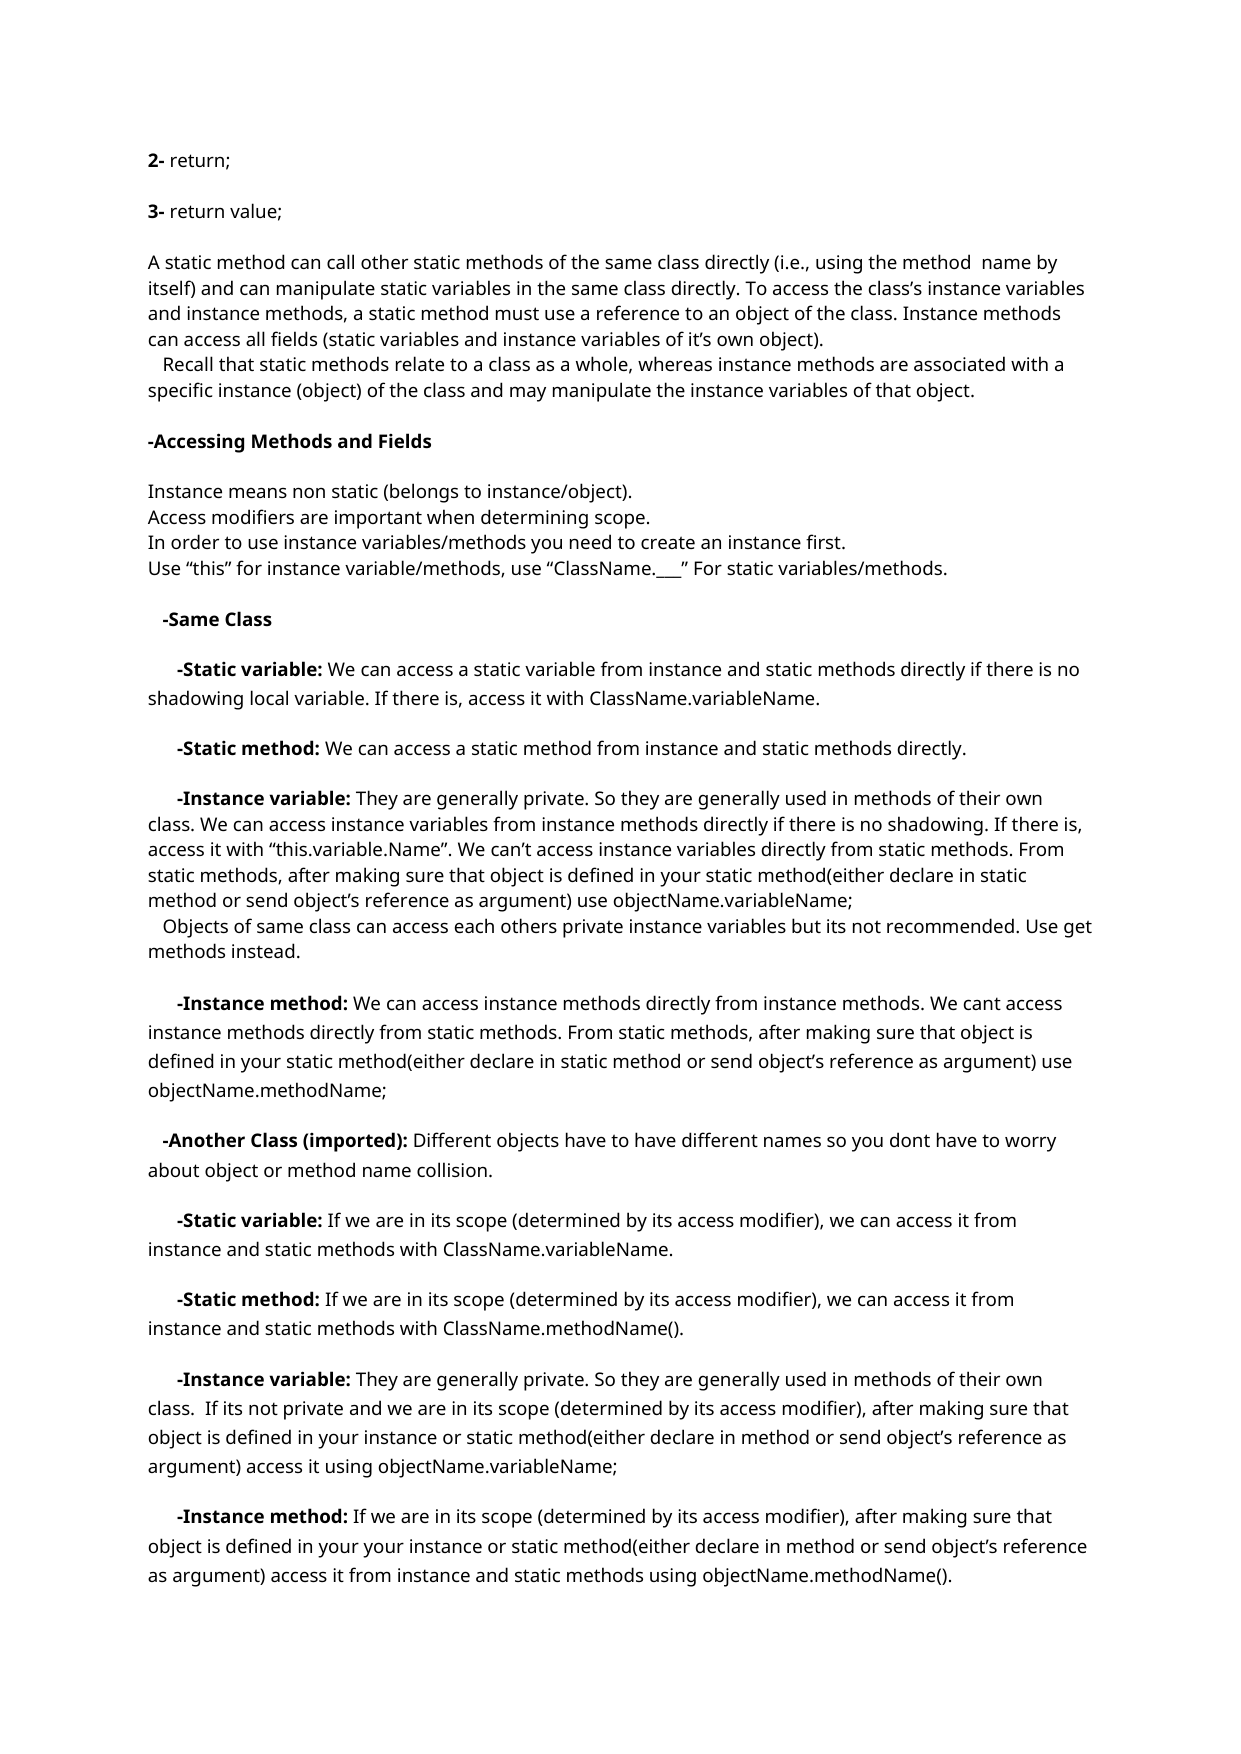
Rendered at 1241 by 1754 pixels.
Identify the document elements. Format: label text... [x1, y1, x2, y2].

text -Instance method: We can access instance methods directly from instance methods. We cant access instance methods directly from static methods. From static methods, after making sure that object is defined in your static method(either declare in static method or send object’s reference as argument) use objectName.methodName; [148, 990, 1093, 1103]
text In order to use instance variables/methods you need to create an instance first. [148, 529, 1093, 555]
text -Static variable: We can access a static variable from instance and static methods directly if there is no shadowing local variable. If there is, access it with ClassName.variableName. [148, 656, 1093, 711]
text -Static variable: If we are in its scope (determined by its access modifier), we can access it from instance and static methods with ClassName.variableName. [148, 1207, 1093, 1262]
text -Instance method: If we are in its scope (determined by its access modifier), after making sure that object is defined in your your instance or static method(either declare in method or send object’s reference as argument) access it from instance and static methods using objectName.methodName(). [148, 1504, 1093, 1588]
text -Static method: We can access a static method from instance and static methods directly. [148, 736, 1093, 761]
text Recall that static methods relate to a class as a whole, whereas instance methods are associated with a specific instance (object) of the class and may manipulate the instance variables of that object. [148, 352, 1093, 403]
text 3- return value; [148, 199, 1093, 224]
text Instance means non static (belongs to instance/object). [148, 478, 1093, 504]
text -Instance variable: They are generally private. So they are generally used in methods of their own class. We can access instance variables from instance methods directly if there is no shadowing. If there is, access it with “this.variable.Name”. We can’t access instance variables directly from static methods. From static methods, after making sure that object is defined in your static method(either declare in static method or send object’s reference as argument) use objectName.variableName; [148, 786, 1093, 913]
text -Same Class [148, 606, 1093, 632]
text -Instance variable: They are generally private. So they are generally used in methods of their own class. If its not private and we are in its scope (determined by its access modifier), after making sure that object is defined in your instance or static method(either declare in method or send object’s reference as argument) access it using objectName.variableName; [148, 1366, 1093, 1479]
text A static method can call other static methods of the same class directly (i.e., using the method name by itself) and can manipulate static variables in the same class directly. To access the class’s instance variables and instance methods, a static method must use a reference to an object of the class. Instance methods can access all fields (static variables and instance variables of it’s own object). [148, 250, 1093, 352]
text Use “this” for instance variable/methods, use “ClassName.___” For static variables/methods. [148, 555, 1093, 581]
text -Accessing Methods and Fields [148, 428, 1093, 454]
text 2- return; [148, 148, 1093, 199]
text Objects of same class can access each others private instance variables but its not recommended. Use get methods instead. [148, 913, 1093, 964]
text -Another Class (imported): Different objects have to have different names so you dont have to worry about object or method name collision. [148, 1128, 1093, 1182]
text -Static method: If we are in its scope (determined by its access modifier), we can access it from instance and static methods with ClassName.methodName(). [148, 1286, 1093, 1341]
text Access modifiers are important when determining scope. [148, 504, 1093, 529]
